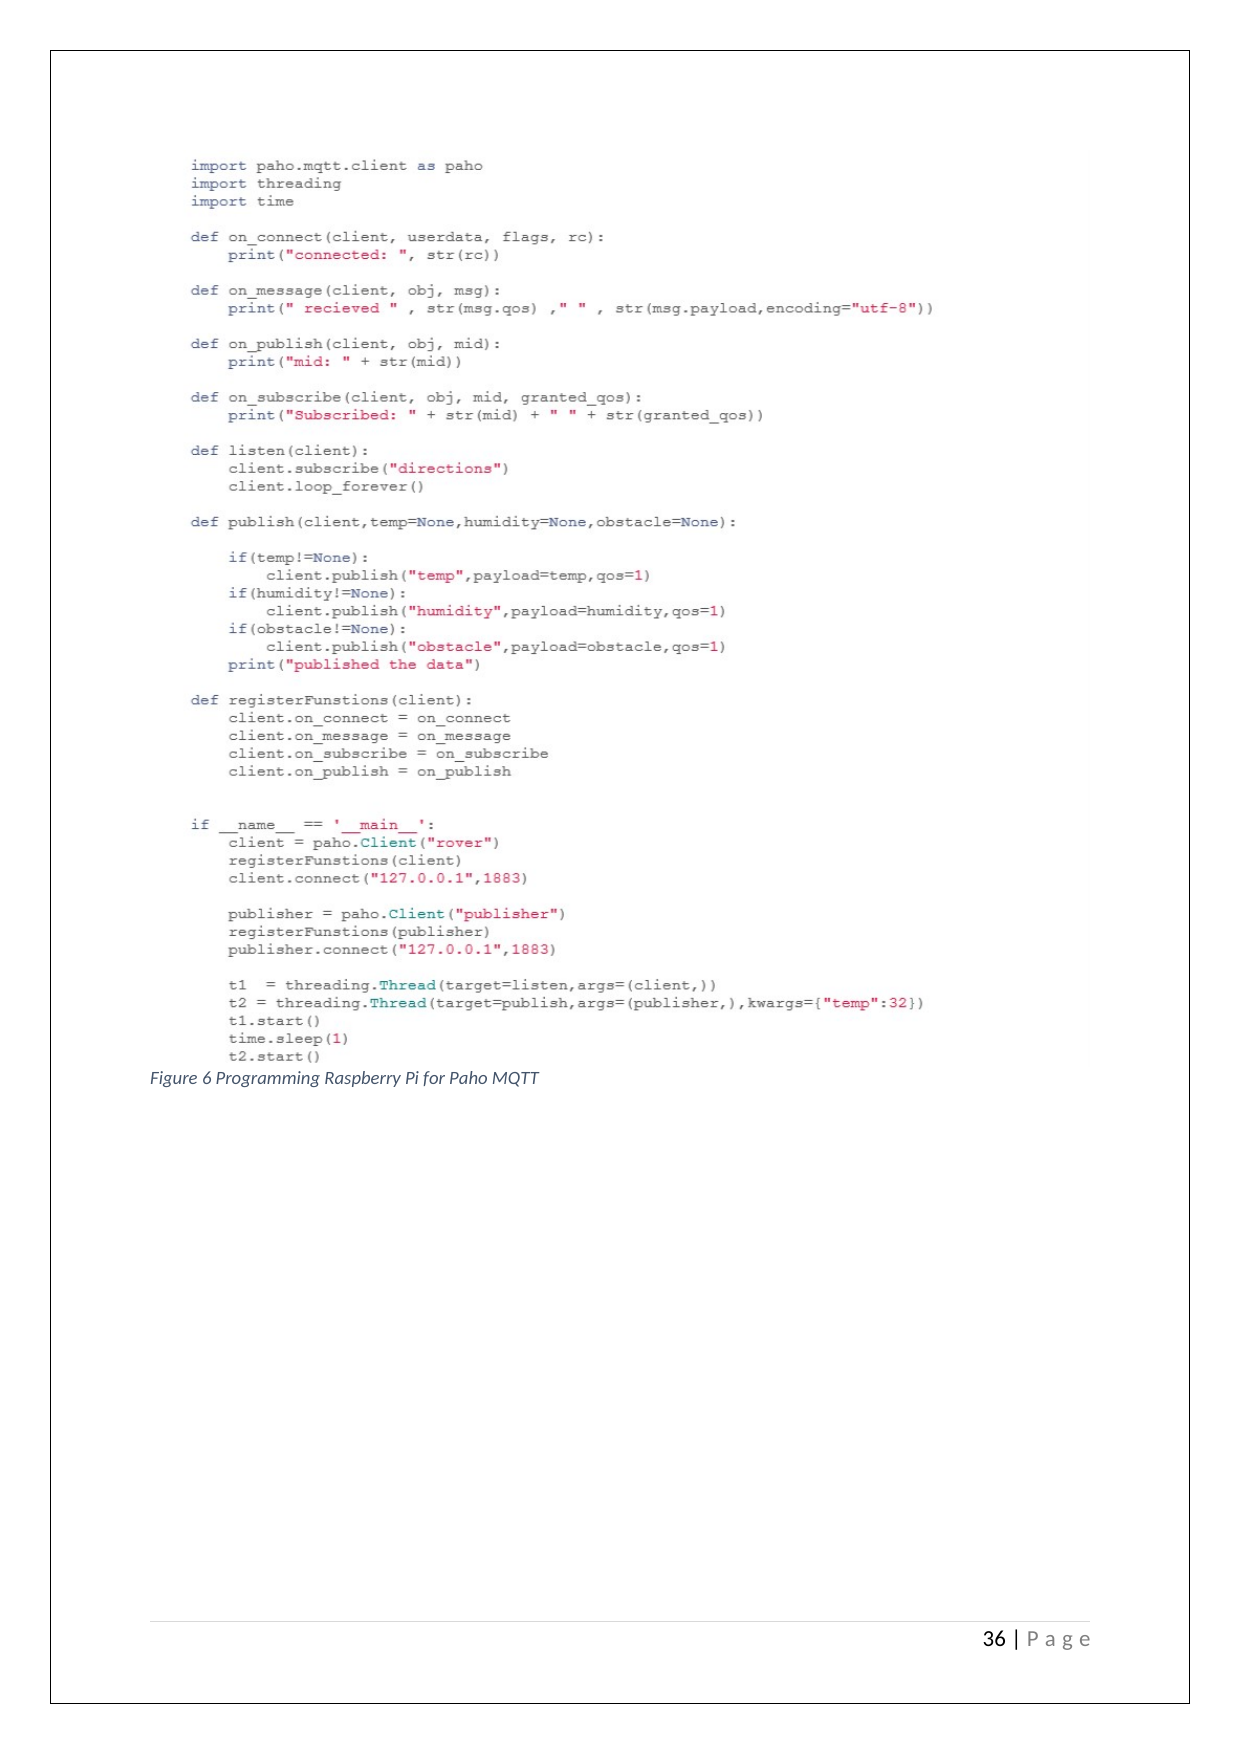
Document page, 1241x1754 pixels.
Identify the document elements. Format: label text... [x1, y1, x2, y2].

picture [150, 150, 1090, 1067]
text Figure 6 Programming Raspberry Pi for Paho MQTT [150, 1067, 1090, 1089]
